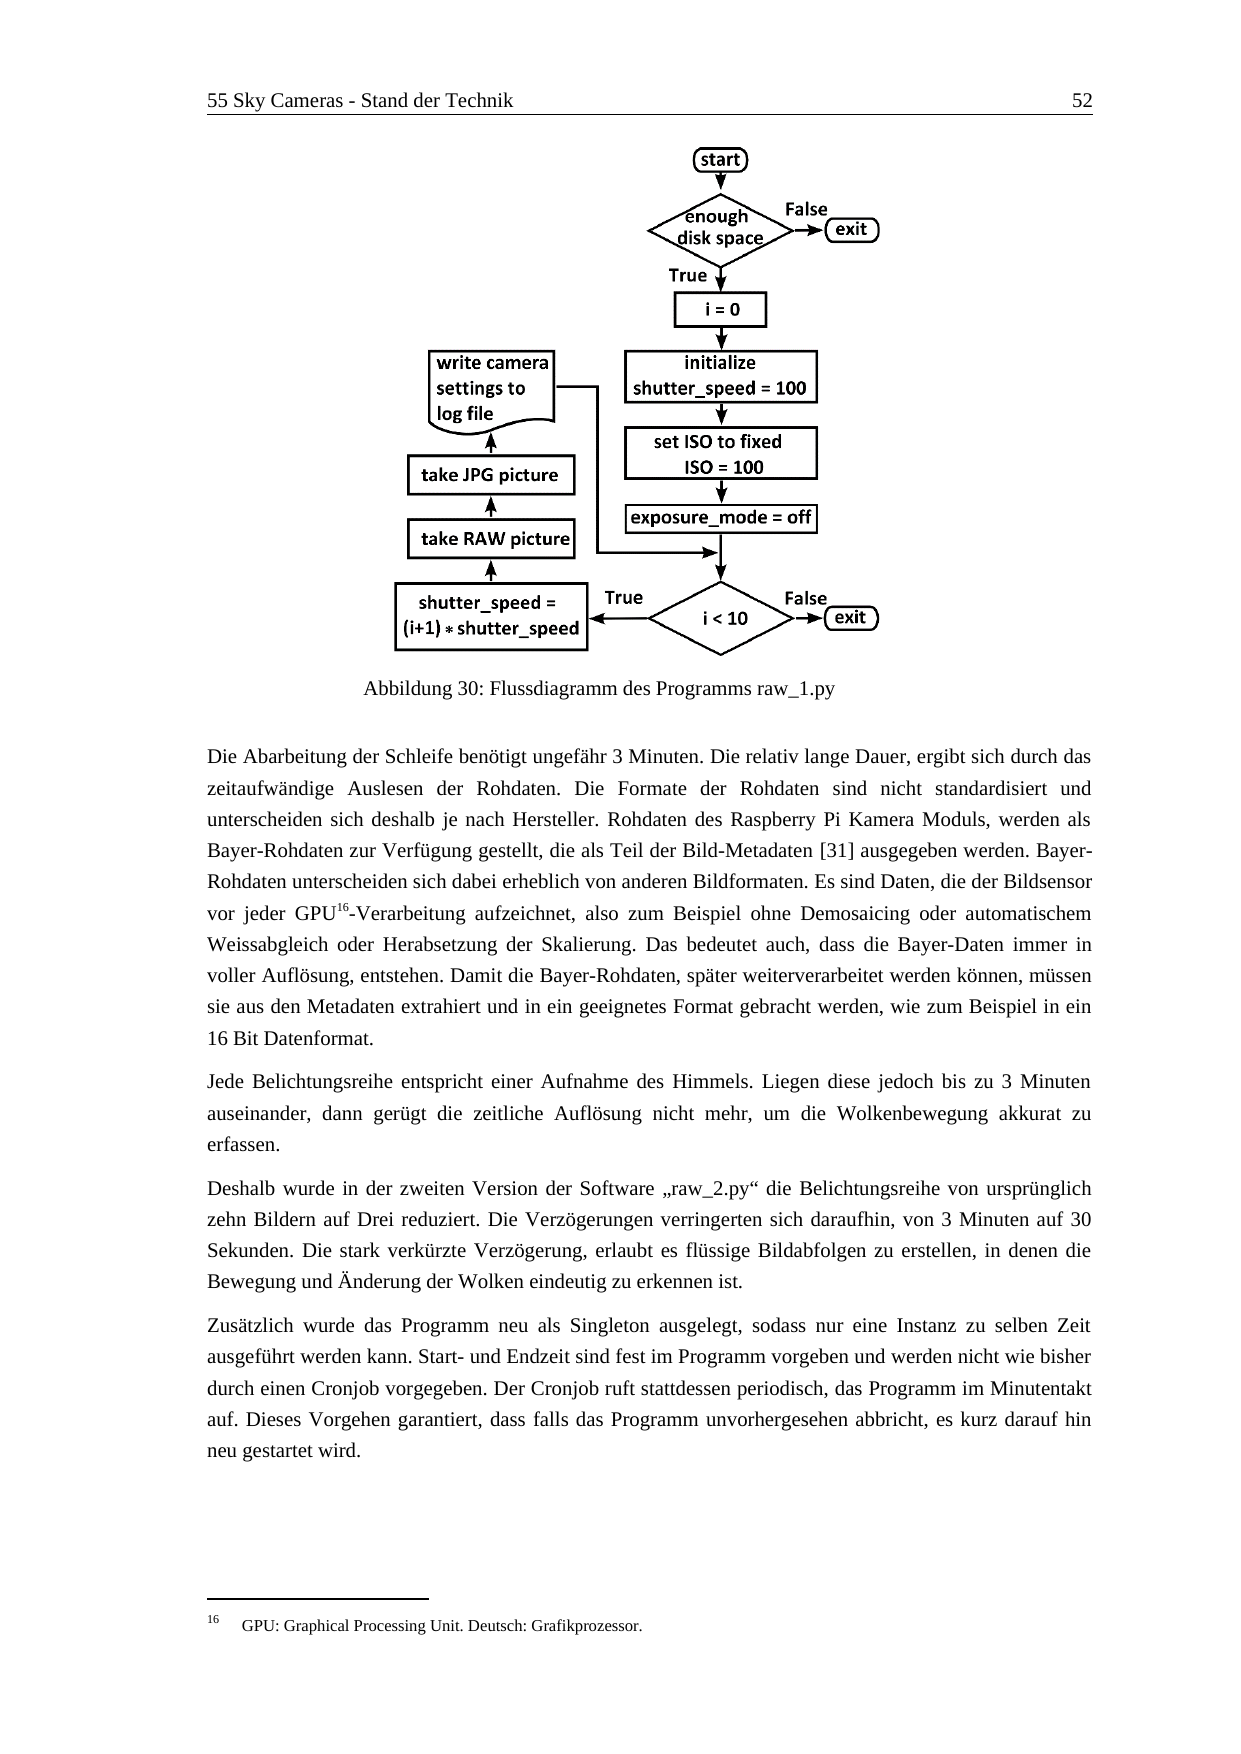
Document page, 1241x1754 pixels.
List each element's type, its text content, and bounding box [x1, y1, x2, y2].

picture [394, 147, 880, 656]
text Abbildung 30: Flussdiagramm des Programms raw_1.py [207, 675, 1093, 699]
text Deshalb wurde in der zweiten Version der Software „raw_2.py“ die Belichtungsreihe von ursprünglich zehn Bildern auf Drei reduziert. Die Verzögerungen verringerten sich daraufhin, von 3 Minuten auf 30 Sekunden. Die stark verkürzte Verzögerung, erlaubt es flüssige Bildabfolgen zu erstellen, in denen die Bewegung und Änderung der Wolken eindeutig zu erkennen ist. [207, 1175, 1093, 1293]
text Zusätzlich wurde das Programm neu als Singleton ausgelegt, sodass nur eine Instanz zu selben Zeit ausgeführt werden kann. Start- und Endzeit sind fest im Programm vorgeben und werden nicht wie bisher durch einen Cronjob vorgegeben. Der Cronjob ruft stattdessen periodisch, das Programm im Minutentakt auf. Dieses Vorgehen garantiert, dass falls das Programm unvorhergesehen abbricht, es kurz darauf hin neu gestartet wird. [207, 1313, 1093, 1462]
text Jede Belichtungsreihe entspricht einer Aufnahme des Himmels. Liegen diese jedoch bis zu 3 Minuten auseinander, dann gerügt die zeitliche Auflösung nicht mehr, um die Wolkenbewegung akkurat zu erfassen. [207, 1069, 1093, 1156]
text Die Abarbeitung der Schleife benötigt ungefähr 3 Minuten. Die relativ lange Dauer, ergibt sich durch das zeitaufwändige Auslesen der Rohdaten. Die Formate der Rohdaten sind nicht standardisiert und unterscheiden sich deshalb je nach Hersteller. Rohdaten des Raspberry Pi Kamera Moduls, werden als Bayer-Rohdaten zur Verfügung gestellt, die als Teil der Bild-Metadaten [31] ausgegeben werden. Bayer-Rohdaten unterscheiden sich dabei erheblich von anderen Bildformaten. Es sind Daten, die der Bildsensor vor jeder GPU-Verarbeitung aufzeichnet, also zum Beispiel ohne Demosaicing oder automatischem Weissabgleich oder Herabsetzung der Skalierung. Das bedeutet auch, dass die Bayer-Daten immer in voller Auflösung, entstehen. Damit die Bayer-Rohdaten, später weiterverarbeitet werden können, müssen sie aus den Metadaten extrahiert und in ein geeignetes Format gebracht werden, wie zum Beispiel in ein 16 Bit Datenformat. [207, 744, 1093, 1049]
